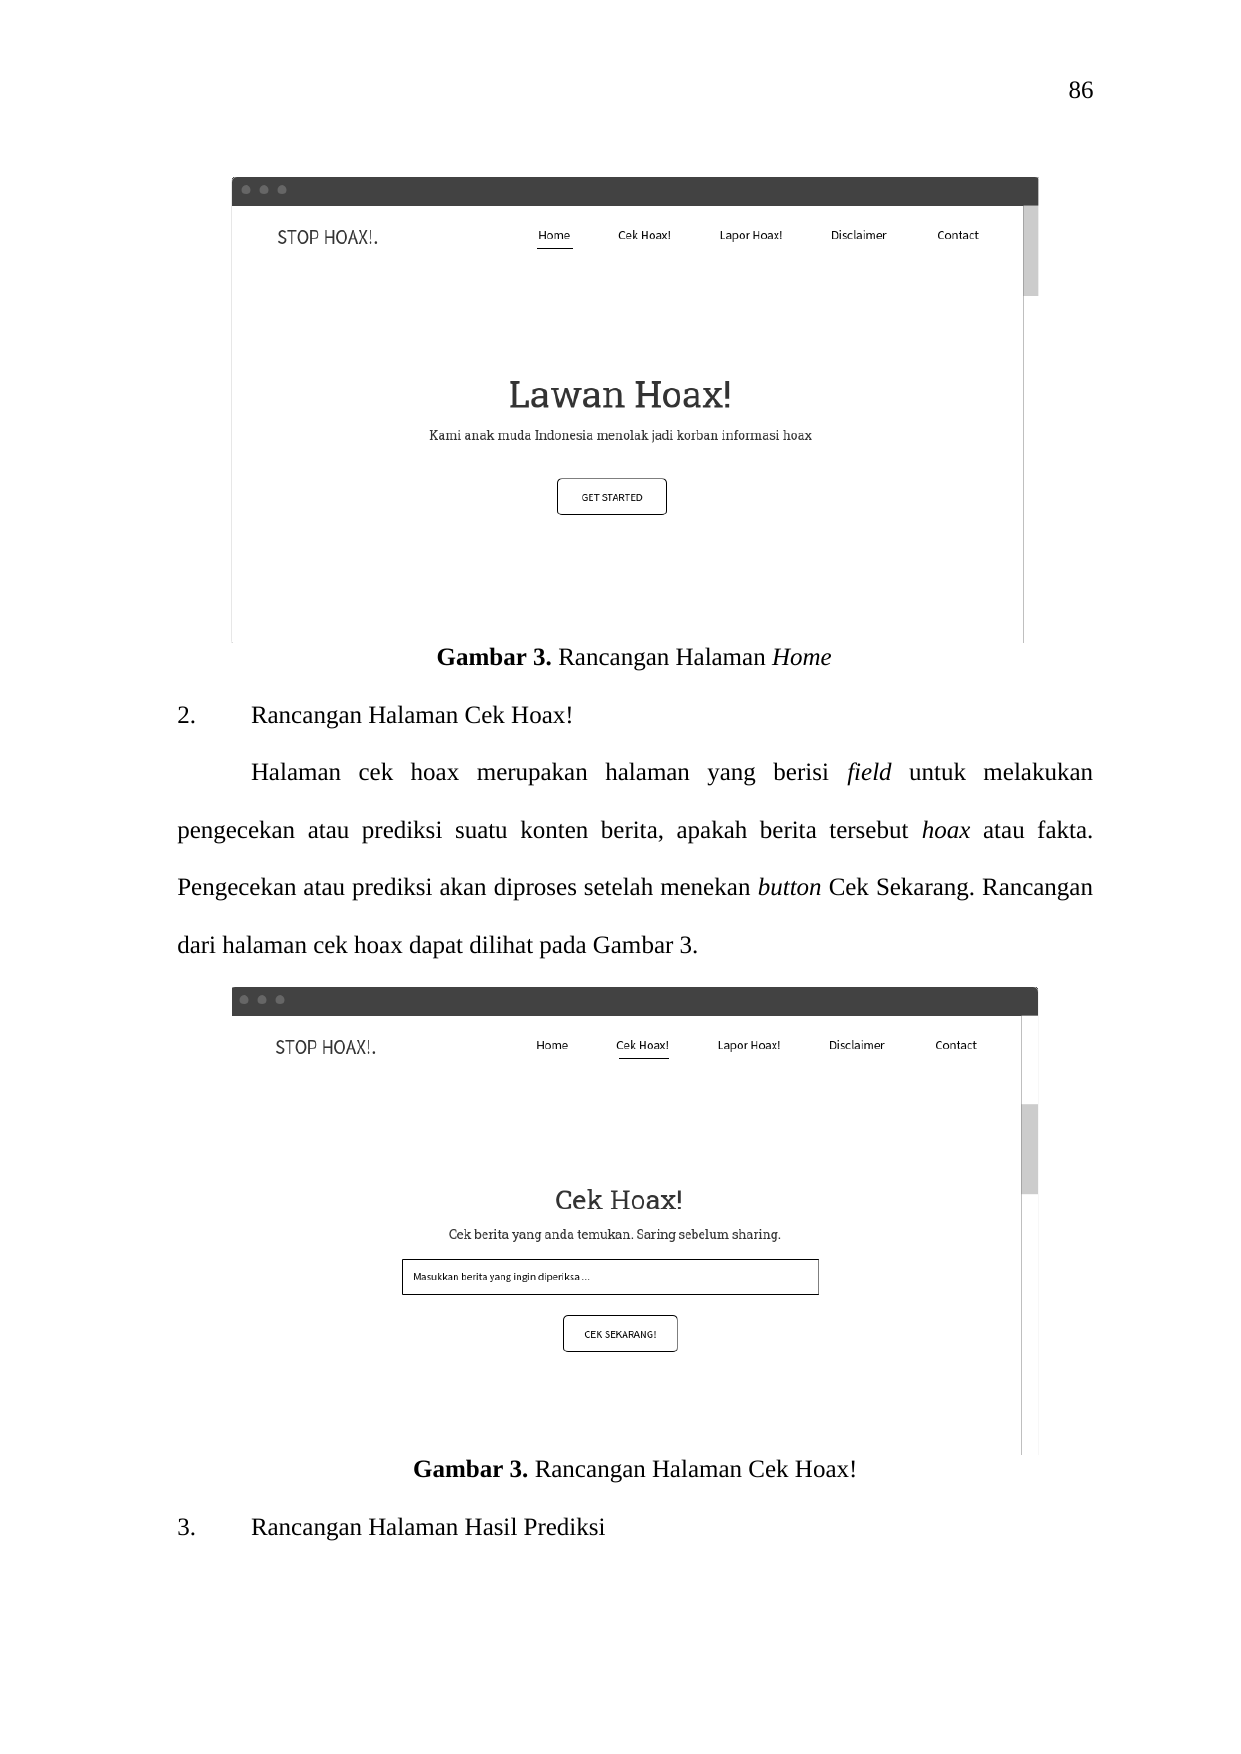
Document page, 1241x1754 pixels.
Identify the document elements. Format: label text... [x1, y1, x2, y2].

text Gambar 3. Rancangan Halaman Home [177, 642, 1093, 671]
list Halaman cek hoax merupakan halaman yang berisi field untuk melakukan pengecekan atau prediksi suatu konten berita, apakah berita tersebut hoax atau fakta. Pengecekan atau prediksi akan diproses setelah menekan button Cek Sekarang. Rancangan dari halaman cek hoax dapat dilihat pada Gambar 3. [177, 757, 1093, 958]
list Rancangan Halaman Cek Hoax! [177, 700, 1093, 728]
picture [231, 177, 1039, 643]
picture [232, 987, 1039, 1455]
list Rancangan Halaman Hasil Prediksi [177, 1512, 1093, 1541]
text Gambar 3. Rancangan Halaman Cek Hoax! [177, 1454, 1093, 1483]
